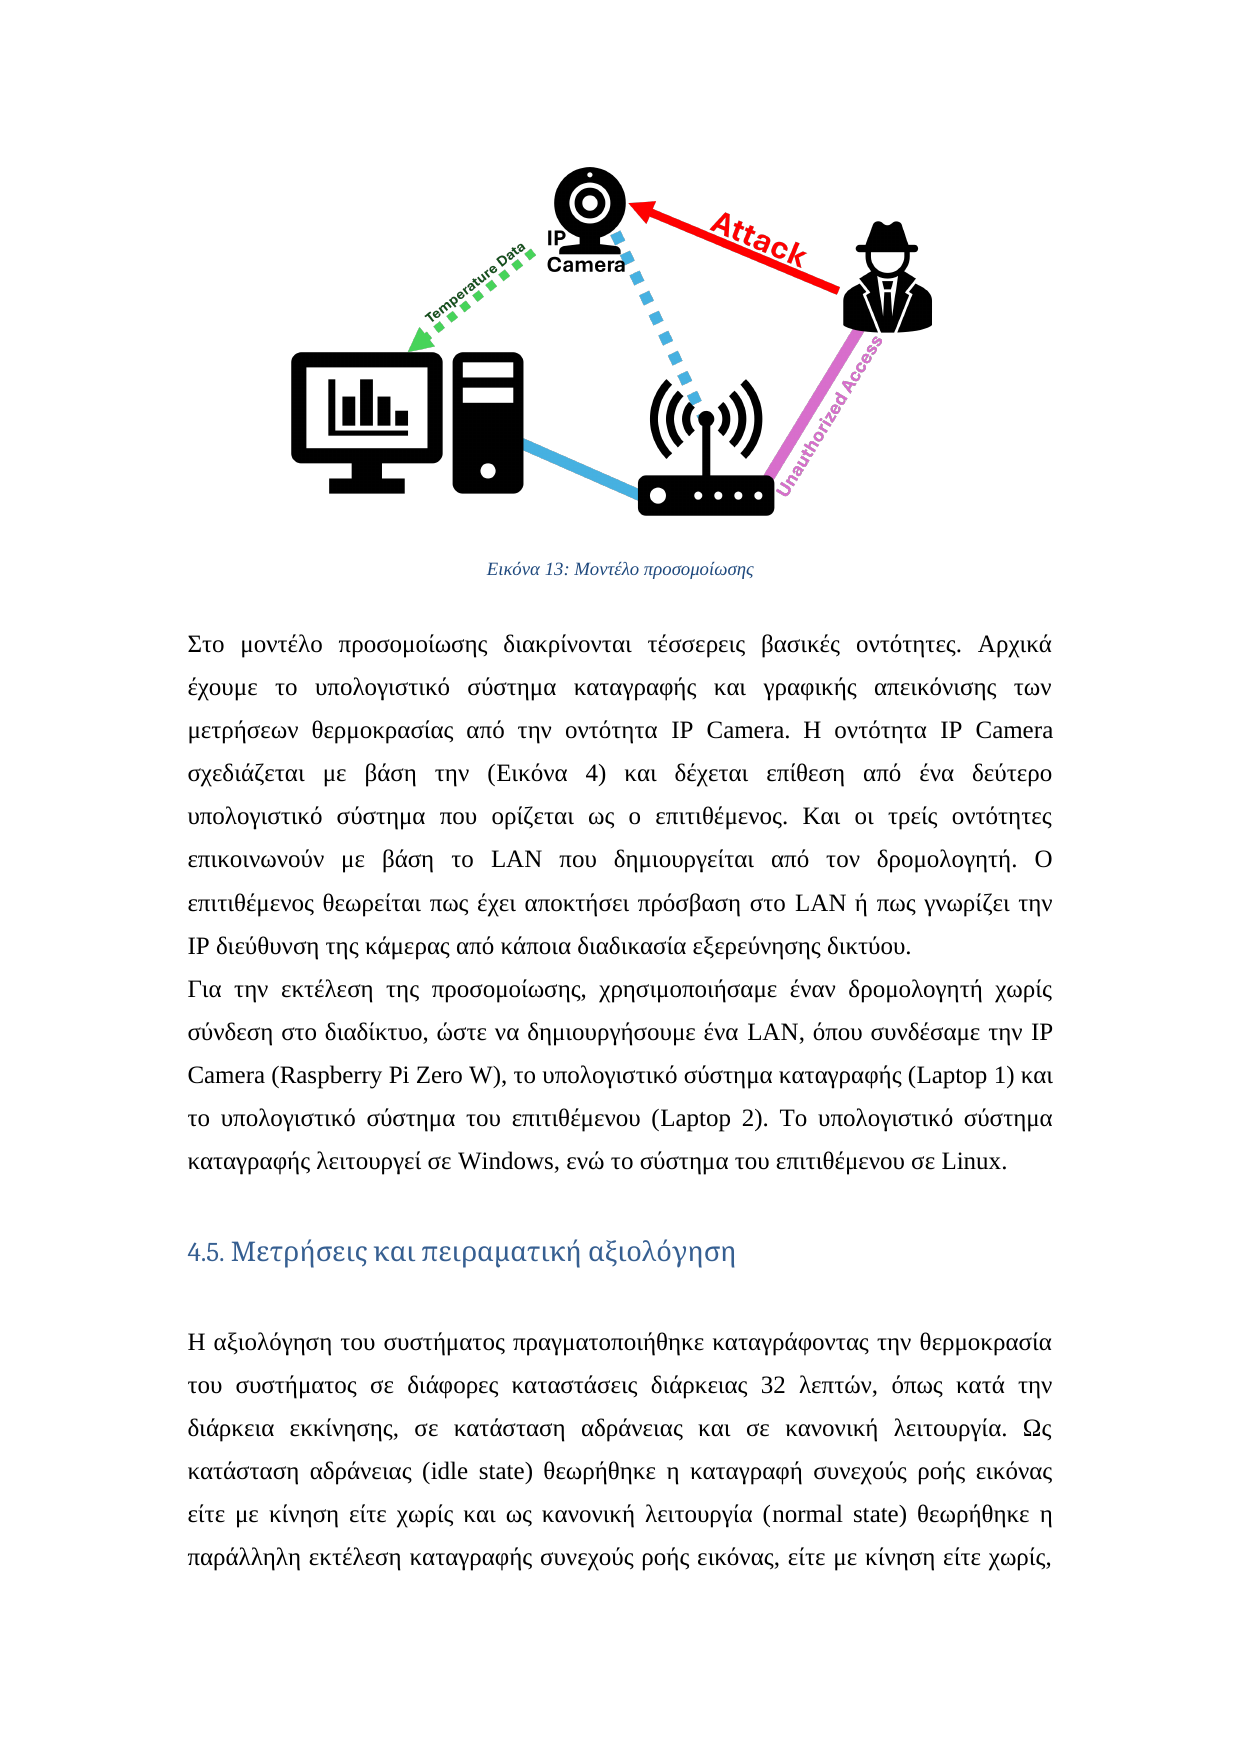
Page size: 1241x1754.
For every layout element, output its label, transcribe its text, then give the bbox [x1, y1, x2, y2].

text Εικόνα 13: Μοντέλο προσομοίωσης [187, 558, 1053, 579]
text Για την εκτέλεση της προσομοίωσης, χρησιμοποιήσαμε έναν δρομολογητή χωρίς σύνδεση στο διαδίκτυο, ώστε να δημιουργήσουμε ένα LAN, όπου συνδέσαμε την IP Camera (Raspberry Pi Zero W), το υπολογιστικό σύστημα καταγραφής (Laptop 1) και το υπολογιστικό σύστημα του επιτιθέμενου (Laptop 2). Το υπολογιστικό σύστημα καταγραφής λειτουργεί σε Windows, ενώ το σύστημα του επιτιθέμενου σε Linux. [187, 974, 1053, 1175]
picture [286, 150, 954, 544]
text Στο μοντέλο προσομοίωσης διακρίνονται τέσσερεις βασικές οντότητες. Αρχικά έχουμε το υπολογιστικό σύστημα καταγραφής και γραφικής απεικόνισης των μετρήσεων θερμοκρασίας από την οντότητα IP Camera. Η οντότητα IP Camera σχεδιάζεται με βάση την (Εικόνα 4) και δέχεται επίθεση από ένα δεύτερο υπολογιστικό σύστημα που ορίζεται ως ο επιτιθέμενος. Και οι τρείς οντότητες επικοινωνούν με βάση το LAN που δημιουργείται από τον δρομολογητή. Ο επιτιθέμενος θεωρείται πως έχει αποκτήσει πρόσβαση στο LAN ή πως γνωρίζει την IP διεύθυνση της κάμερας από κάποια διαδικασία εξερεύνησης δικτύου. [187, 629, 1053, 959]
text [187, 1327, 1053, 1571]
subtitle 4.5. Μετρήσεις και πειραματική αξιολόγηση [187, 1237, 1053, 1268]
